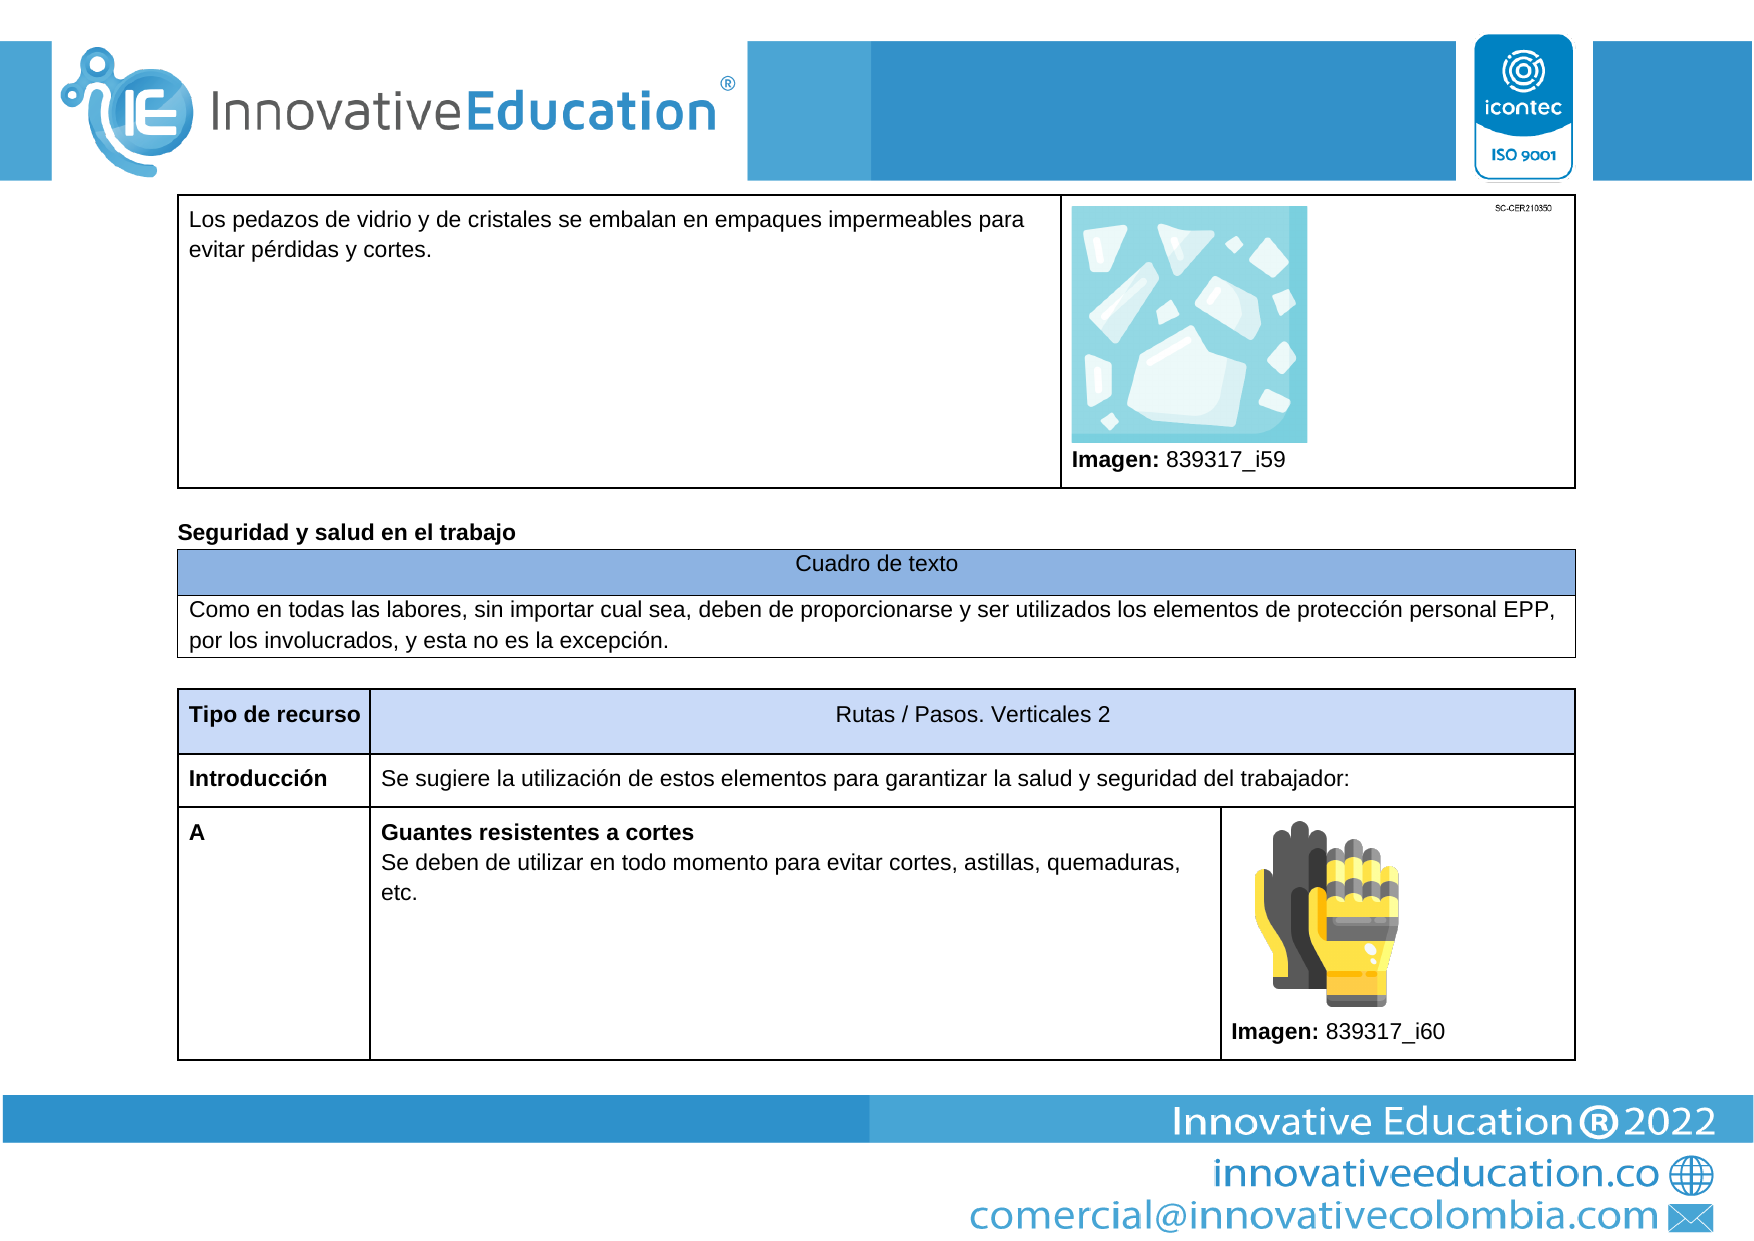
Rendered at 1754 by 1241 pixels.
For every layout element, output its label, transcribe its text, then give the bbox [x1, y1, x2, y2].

table_cell Los pedazos de vidrio y de cristales se embalan en empaques impermeables para evitar pérdidas y cortes. [179, 196, 1060, 487]
table_cell Introducción [179, 755, 369, 806]
table_cell Guantes resistentes a cortes Se deben de utilizar en todo momento para evitar cortes, astillas, quemaduras, etc. [371, 808, 1220, 1058]
table_cell Se sugiere la utilización de estos elementos para garantizar la salud y seguridad del trabajador: [371, 755, 1574, 806]
table_header Rutas / Pasos. Verticales 2 [371, 690, 1574, 753]
table_cell Imagen: 839317_i60 [1222, 808, 1574, 1058]
picture [1231, 818, 1422, 1010]
text Seguridad y salud en el trabajo [177, 519, 1577, 545]
picture [1071, 206, 1308, 443]
table_cell Como en todas las labores, sin importar cual sea, deben de proporcionarse y ser utilizados los elementos de protección personal EPP, por los involucrados, y esta no es la excepción. [178, 596, 1575, 657]
picture [2, 1093, 1754, 1239]
picture [0, 28, 1456, 194]
picture [1593, 28, 1752, 194]
table_cell A [179, 808, 369, 1058]
table_header Cuadro de texto [178, 550, 1575, 595]
picture [1471, 32, 1576, 194]
table_cell Imagen: 839317_i59 [1062, 196, 1574, 487]
table_header Tipo de recurso [179, 690, 369, 753]
